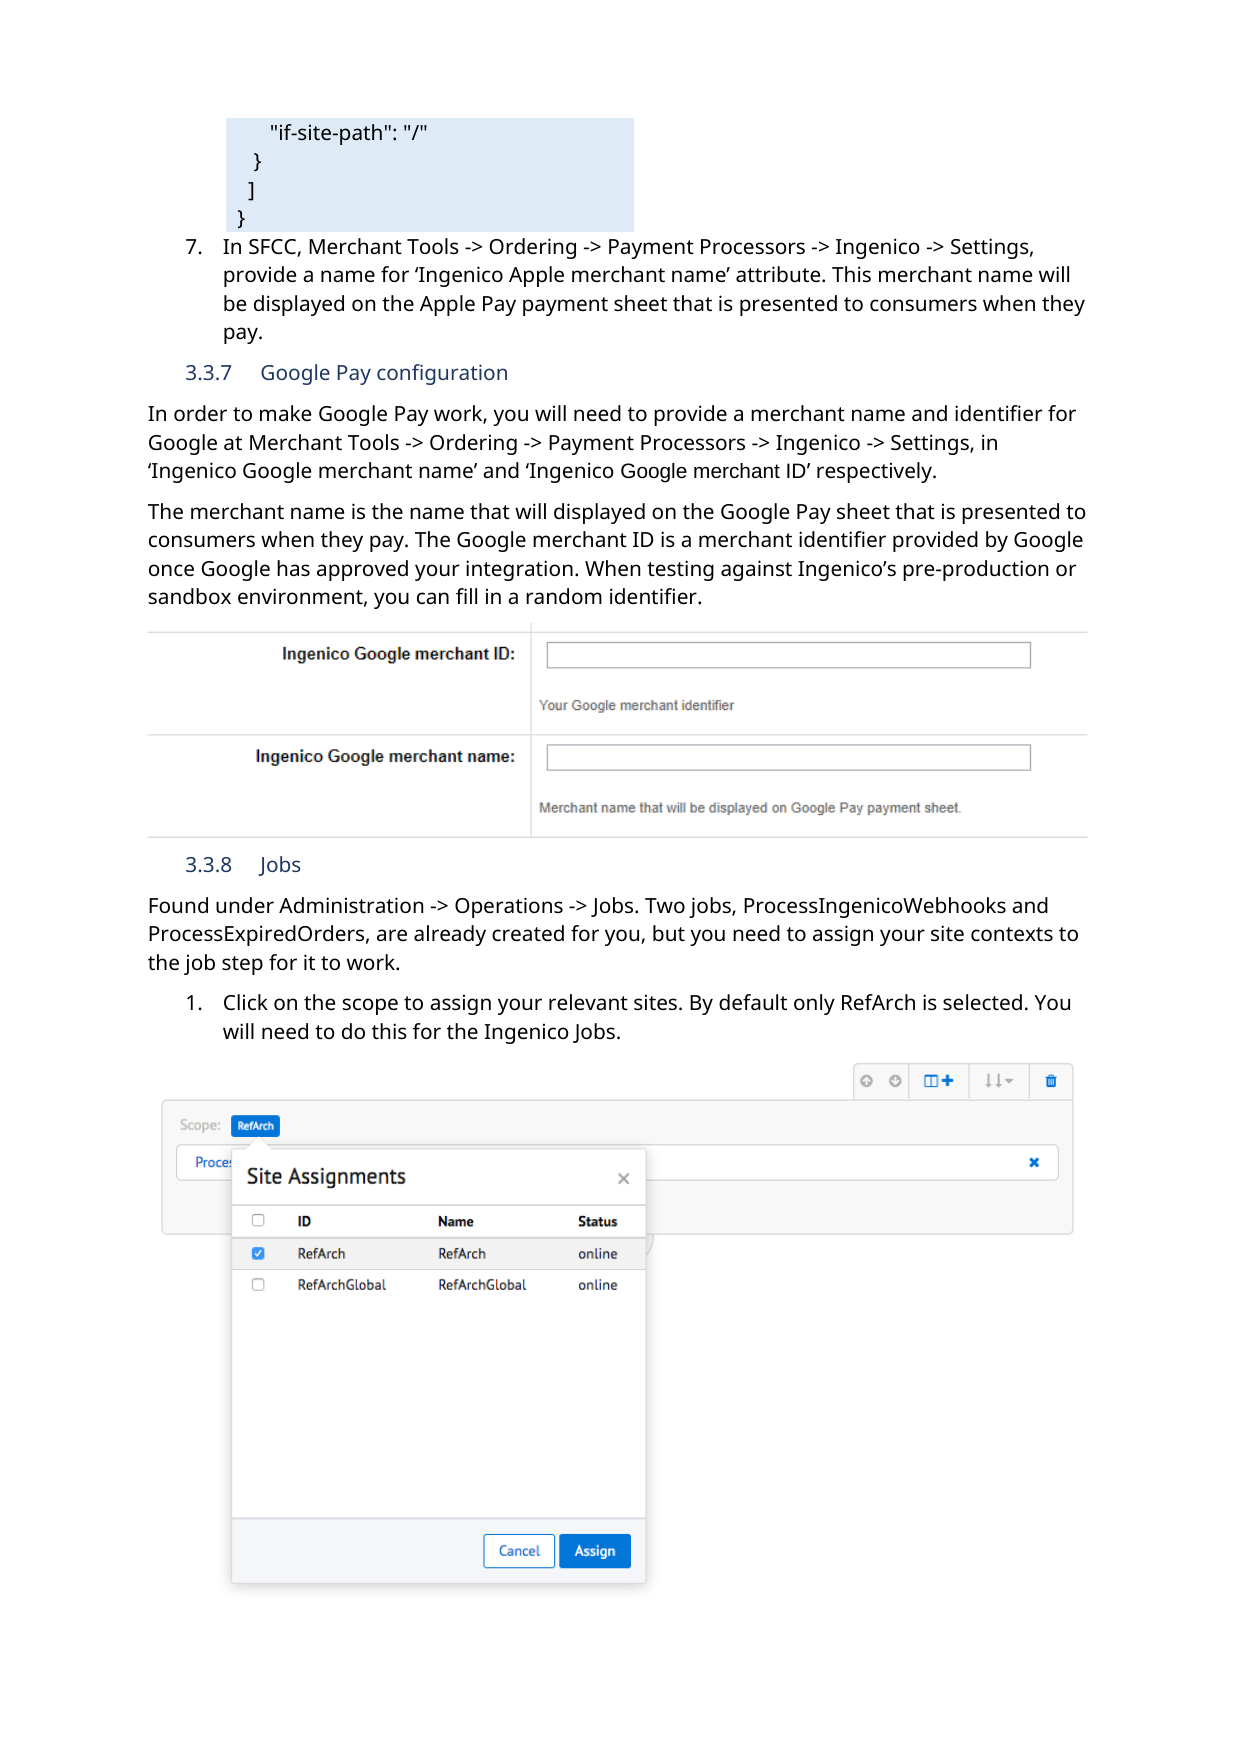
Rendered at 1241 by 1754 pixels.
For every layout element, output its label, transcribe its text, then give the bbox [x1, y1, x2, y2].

list In SFCC, Merchant Tools -> Ordering -> Payment Processors -> Ingenico -> Settings, provide a name for ‘Ingenico Apple merchant name’ attribute. This merchant name will be displayed on the Apple Pay payment sheet that is presented to consumers when they pay. [185, 232, 1093, 346]
list Click on the scope to assign your relevant sites. By default only RefArch is selected. You will need to do this for the Ingenico Jobs. [185, 988, 1093, 1045]
subtitle Jobs [185, 850, 1093, 878]
picture [147, 1057, 1088, 1614]
text Found under Administration -> Operations -> Jobs. Two jobs, ProcessIngenicoWebhooks and ProcessExpiredOrders, are already created for you, but you need to assign your site contexts to the job step for it to work. [148, 891, 1093, 976]
text In order to make Google Pay work, you will need to provide a merchant name and identifier for Google at Merchant Tools -> Ordering -> Payment Processors -> Ingenico -> Settings, in ‘Ingenico Google merchant name’ and ‘Ingenico Google merchant ID’ respectively. [148, 399, 1093, 484]
subtitle Google Pay configuration [185, 358, 1093, 387]
picture [147, 623, 1088, 838]
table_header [226, 118, 634, 232]
text The merchant name is the name that will displayed on the Google Pay sheet that is presented to consumers when they pay. The Google merchant ID is a merchant identifier provided by Google once Google has approved your integration. When testing against Ingenico’s pre-production or sandbox environment, you can fill in a random identifier. [148, 497, 1093, 611]
